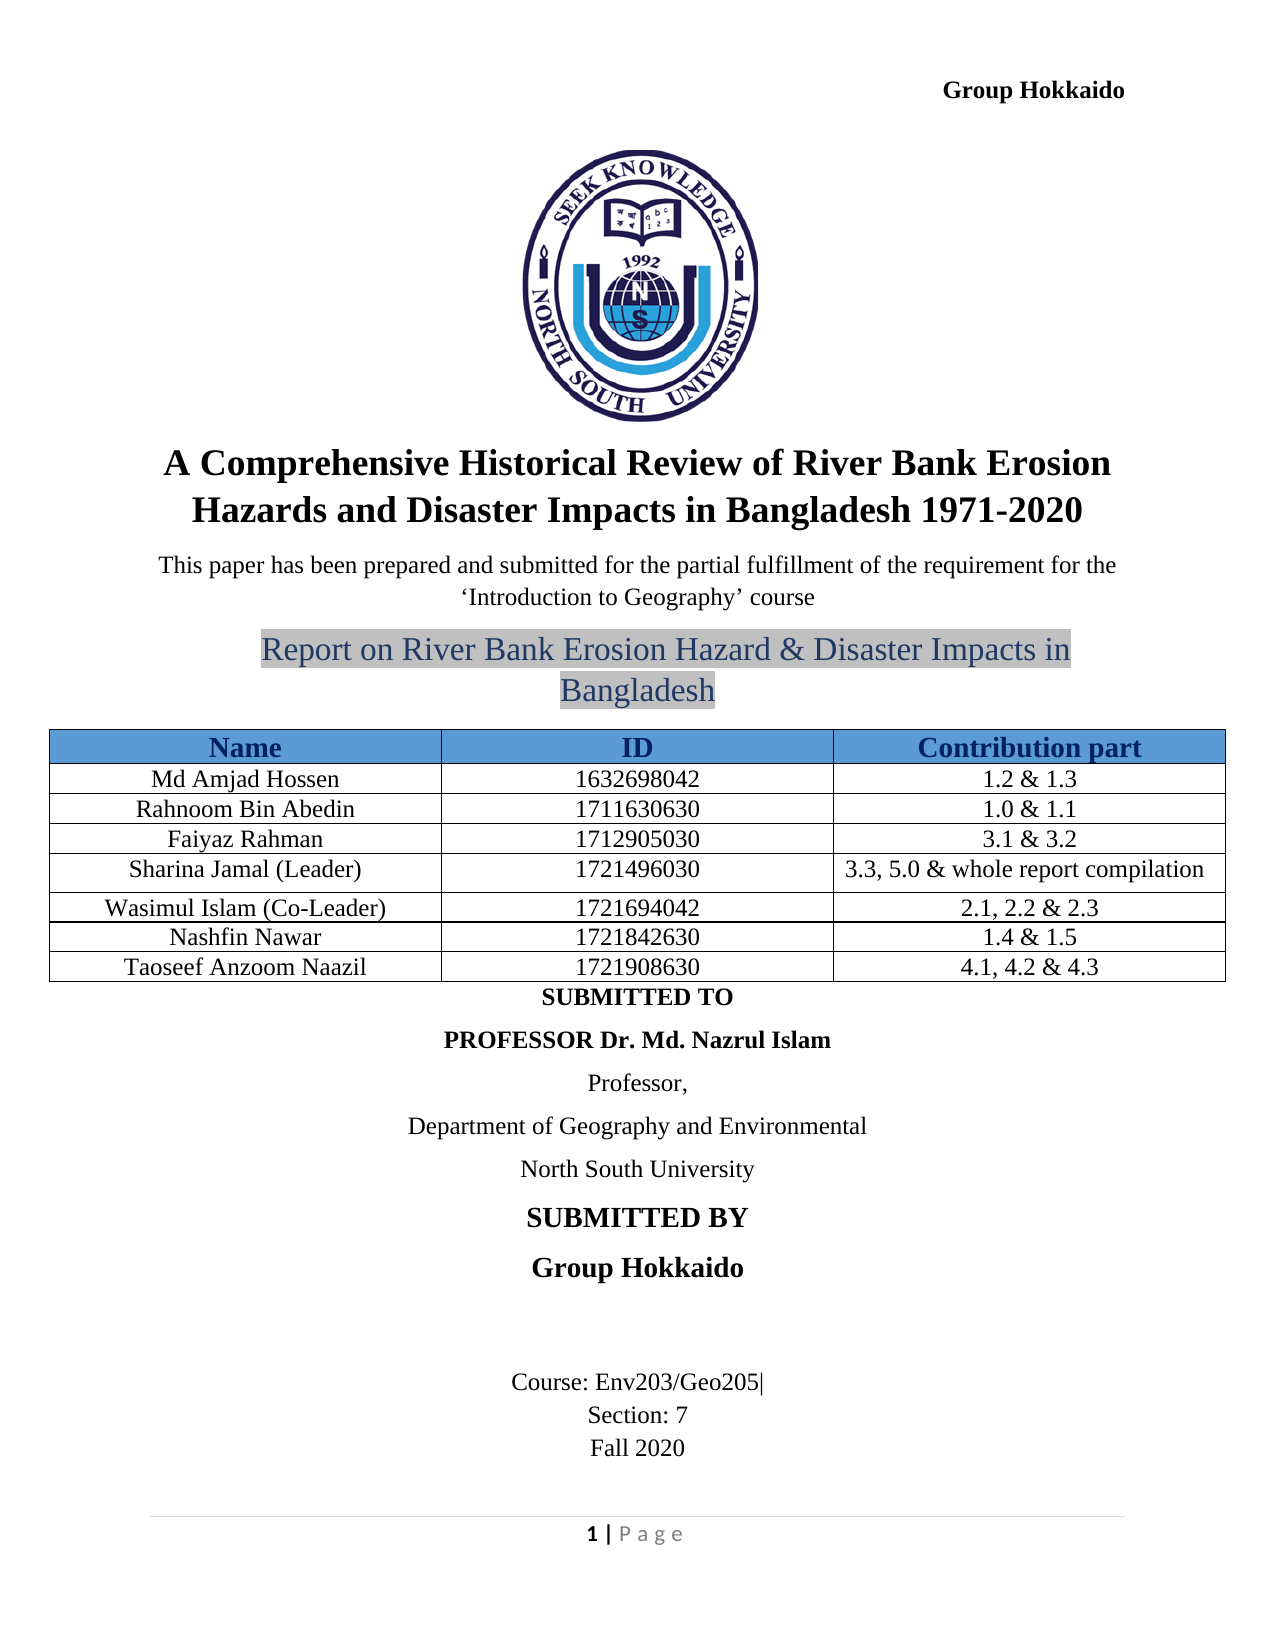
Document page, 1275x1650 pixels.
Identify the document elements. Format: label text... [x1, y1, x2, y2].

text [150, 1367, 1125, 1462]
table_cell 3.3, 5.0 & whole report compilation [834, 854, 1225, 892]
table_cell Nashfin Nawar [50, 923, 441, 951]
table_header ID [442, 730, 833, 763]
table_cell 1.0 & 1.1 [834, 794, 1225, 823]
table_cell 1632698042 [442, 764, 833, 793]
table_cell Faiyaz Rahman [50, 824, 441, 853]
table_cell 1.2 & 1.3 [834, 764, 1225, 793]
table_cell 1712905030 [442, 824, 833, 853]
table_cell 1.4 & 1.5 [834, 923, 1225, 951]
table_cell Taoseef Anzoom Naazil [50, 952, 441, 981]
table_cell 1721496030 [442, 854, 833, 892]
text Report on River Bank Erosion Hazard & Disaster Impacts in Bangladesh [150, 629, 1125, 709]
table_cell 1721908630 [442, 952, 833, 981]
picture [522, 150, 759, 422]
text SUBMITTED TO PROFESSOR Dr. Md. Nazrul Islam Professor, Department of Geography and Environmental North South University SUBMITTED BY Group Hokkaido [150, 982, 1125, 1284]
text This paper has been prepared and submitted for the partial fulfillment of the requirement for the ‘Introduction to Geography’ course [150, 551, 1125, 610]
table_header Contribution part [834, 730, 1225, 763]
table_header Name [50, 730, 441, 763]
table_cell Rahnoom Bin Abedin [50, 794, 441, 823]
table_cell 1721694042 [442, 893, 833, 921]
table_cell Wasimul Islam (Co-Leader) [50, 893, 441, 921]
table_cell 1711630630 [442, 794, 833, 823]
table_cell 4.1, 4.2 & 4.3 [834, 952, 1225, 981]
table_cell Md Amjad Hossen [50, 764, 441, 793]
table_cell 3.1 & 3.2 [834, 824, 1225, 853]
text A Comprehensive Historical Review of River Bank Erosion Hazards and Disaster Impacts in Bangladesh 1971-2020 [150, 441, 1125, 530]
table_cell 2.1, 2.2 & 2.3 [834, 893, 1225, 921]
table_cell Sharina Jamal (Leader) [50, 854, 441, 892]
table_cell 1721842630 [442, 923, 833, 951]
